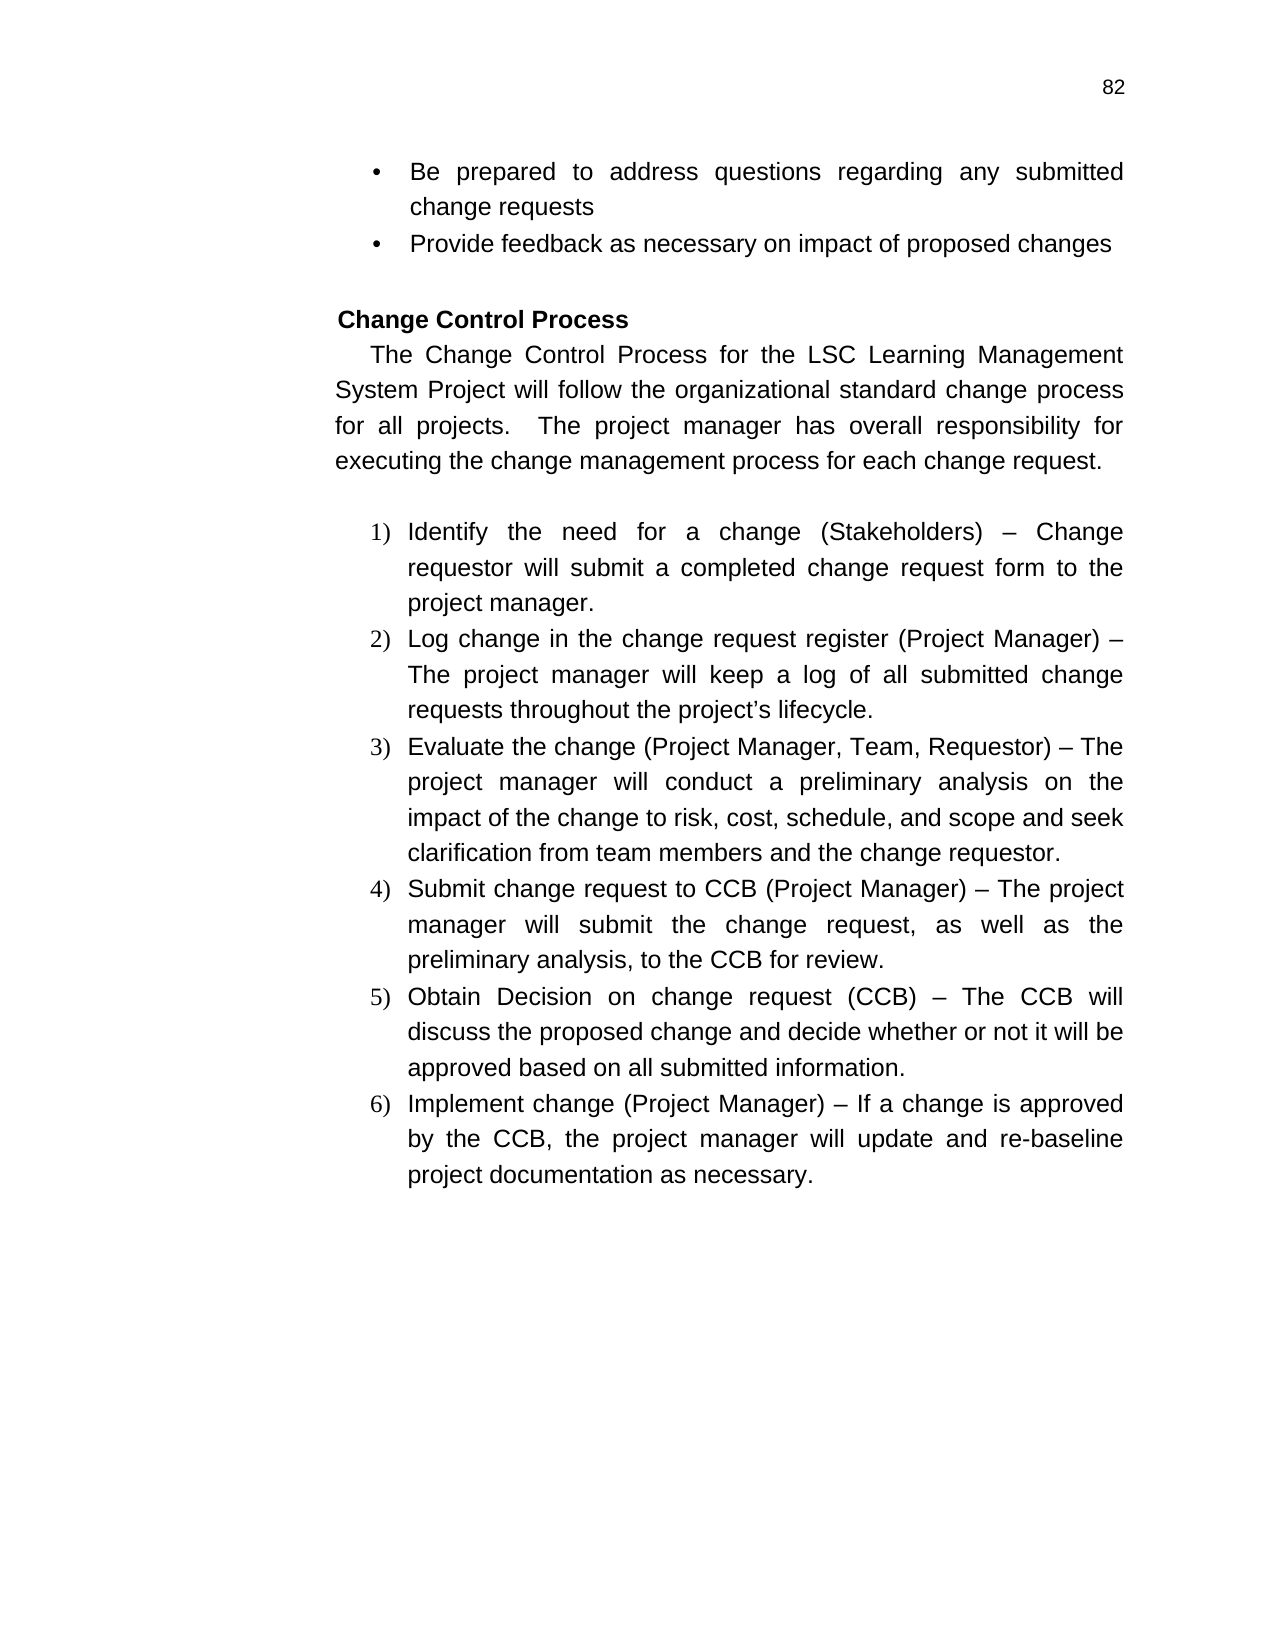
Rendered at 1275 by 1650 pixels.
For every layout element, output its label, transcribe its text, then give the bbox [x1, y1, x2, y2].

subtitle Change Control Process [337, 298, 1125, 333]
list Submit change request to CCB (Project Manager) – The project manager will submit the change request, as well as the preliminary analysis, to the CCB for review. [370, 868, 1125, 974]
list Identify the need for a change (Stakeholders) – Change requestor will submit a completed change request form to the project manager. [370, 510, 1125, 617]
list Evaluate the change (Project Manager, Team, Requestor) – The project manager will conduct a preliminary analysis on the impact of the change to risk, cost, schedule, and scope and seek clarification from team members and the change requestor. [370, 725, 1125, 867]
list Implement change (Project Manager) – If a change is approved by the CCB, the project manager will update and re-baseline project documentation as necessary. [370, 1082, 1125, 1188]
text The Change Control Process for the LSC Learning Management System Project will follow the organizational standard change process for all projects. The project manager has overall responsibility for executing the change management process for each change request. [335, 333, 1125, 475]
list Be prepared to address questions regarding any submitted change requests [372, 150, 1125, 221]
list Provide feedback as necessary on impact of proposed changes [372, 222, 1125, 257]
list Obtain Decision on change request (CCB) – The CCB will discuss the proposed change and decide whether or not it will be approved based on all submitted information. [370, 975, 1125, 1081]
list Log change in the change request register (Project Manager) – The project manager will keep a log of all submitted change requests throughout the project’s lifecycle. [370, 618, 1125, 724]
